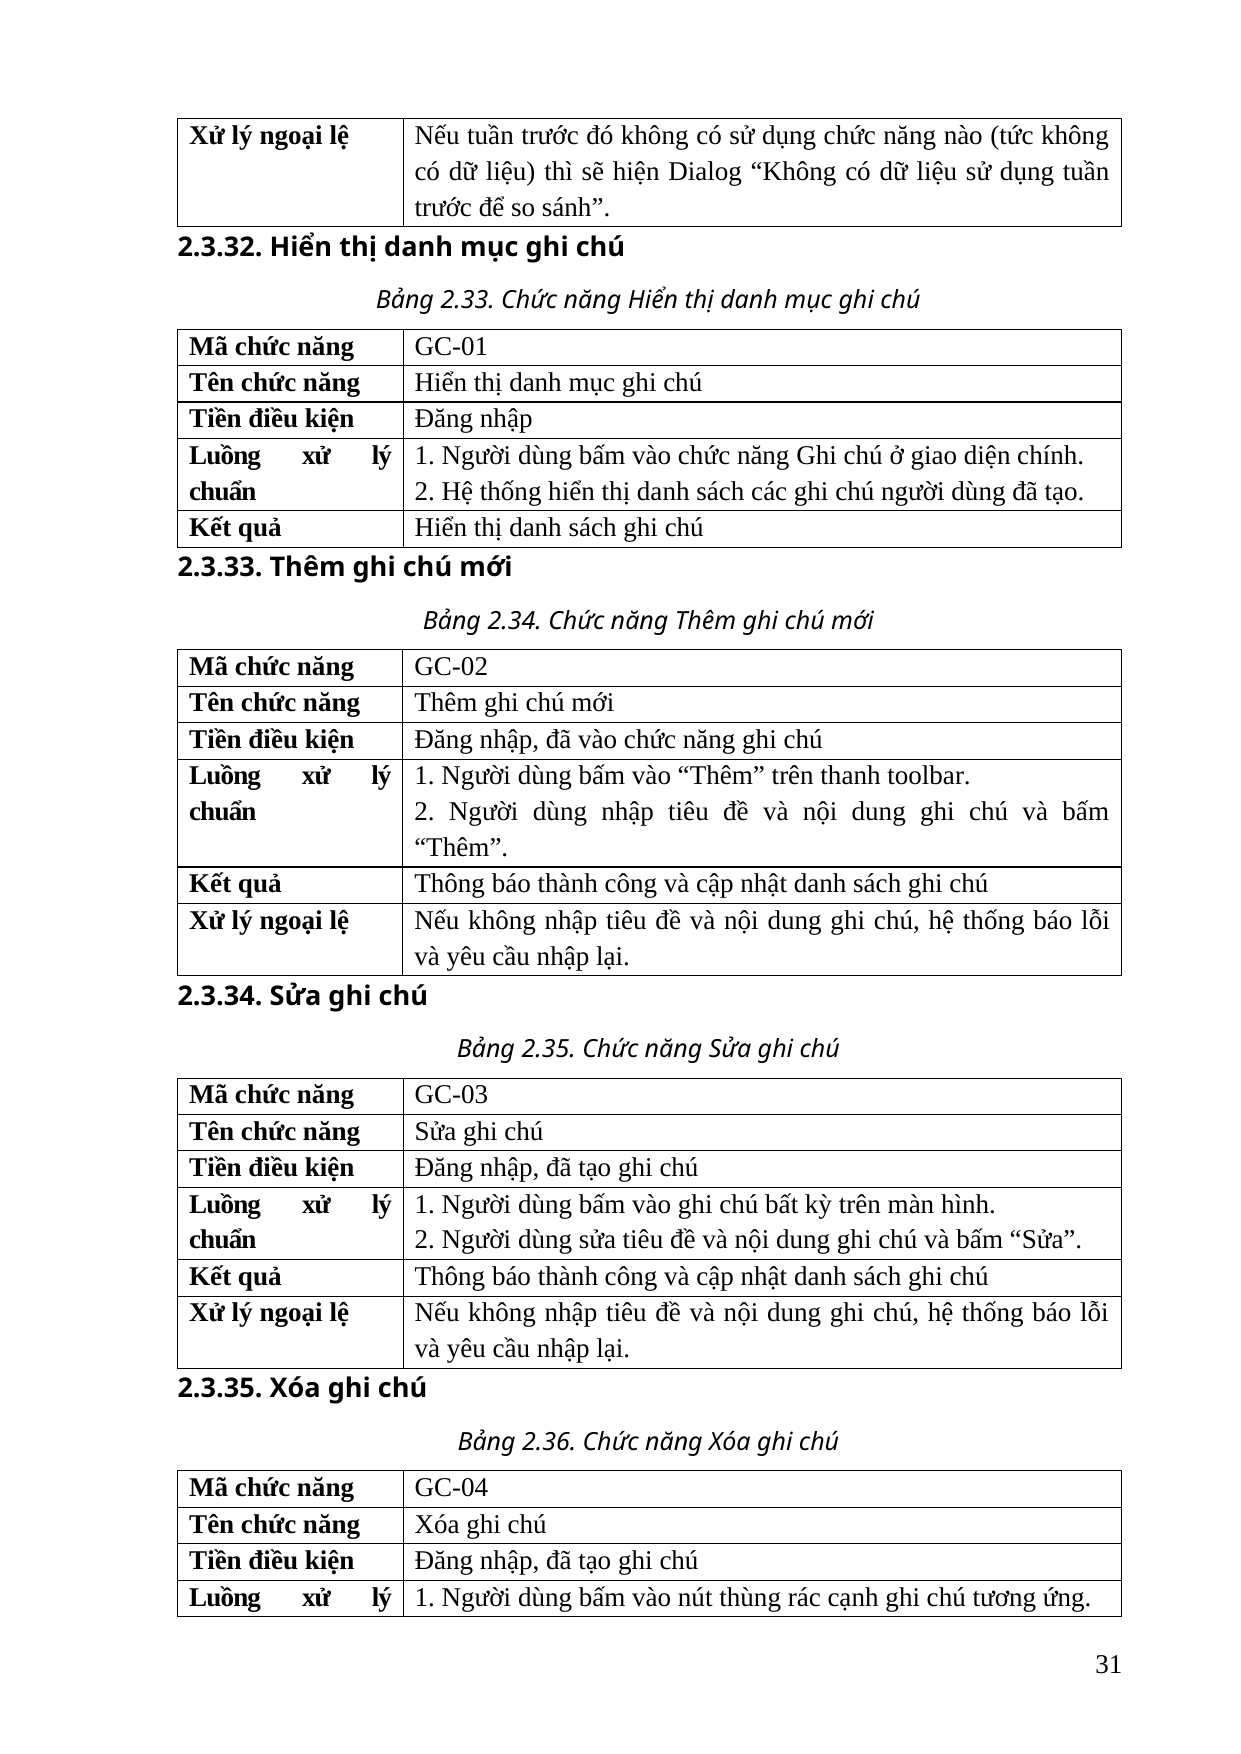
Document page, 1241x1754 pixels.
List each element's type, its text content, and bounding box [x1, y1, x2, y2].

table_cell Nếu tuần trước đó không có sử dụng chức năng nào (tức không có dữ liệu) thì sẽ hiện Dialog “Không có dữ liệu sử dụng tuần trước để so sánh”. [404, 119, 1121, 226]
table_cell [404, 1581, 1121, 1616]
subtitle 2.3.34. Sửa ghi chú [177, 976, 1122, 1013]
table_cell Luồng xử lý chuẩn [178, 1188, 403, 1259]
subtitle 2.3.33. Thêm ghi chú mới [177, 548, 1122, 584]
table_cell Đăng nhập, đã vào chức năng ghi chú [403, 723, 1121, 758]
table_cell Tiền điều kiện [178, 403, 403, 438]
table_cell Nếu không nhập tiêu đề và nội dung ghi chú, hệ thống báo lỗi và yêu cầu nhập lại. [403, 904, 1121, 975]
table_header Mã chức năng [178, 1079, 403, 1114]
table_header Mã chức năng [178, 330, 403, 365]
table_cell Hiển thị danh sách ghi chú [404, 511, 1121, 547]
table_cell 1. Người dùng bấm vào “Thêm” trên thanh toolbar. 2. Người dùng nhập tiêu đề và nội dung ghi chú và bấm “Thêm”. [403, 760, 1121, 866]
table_cell Tên chức năng [178, 1115, 403, 1150]
table_cell Thông báo thành công và cập nhật danh sách ghi chú [403, 868, 1121, 903]
table_header Mã chức năng [178, 1471, 403, 1507]
table_header Mã chức năng [178, 650, 402, 686]
table_cell 1. Người dùng bấm vào ghi chú bất kỳ trên màn hình. 2. Người dùng sửa tiêu đề và nội dung ghi chú và bấm “Sửa”. [404, 1188, 1121, 1259]
table_cell Luồng xử lý chuẩn [178, 1581, 403, 1616]
table_cell Đăng nhập [404, 403, 1121, 438]
table_cell Tên chức năng [178, 687, 402, 722]
table_cell Tiền điều kiện [178, 1544, 403, 1579]
table_cell Tiền điều kiện [178, 723, 402, 758]
table_cell Tên chức năng [178, 1508, 403, 1543]
table_cell Luồng xử lý chuẩn [178, 439, 403, 510]
table_cell Kết quả [178, 868, 402, 903]
table_cell Xử lý ngoại lệ [178, 119, 403, 226]
table_header GC-04 [404, 1471, 1121, 1507]
table_cell Đăng nhập, đã tạo ghi chú [404, 1151, 1121, 1187]
table_cell Thông báo thành công và cập nhật danh sách ghi chú [404, 1260, 1121, 1296]
table_cell Sửa ghi chú [404, 1115, 1121, 1150]
table_header GC-02 [403, 650, 1121, 686]
table_cell Xử lý ngoại lệ [178, 1297, 403, 1368]
table_cell Tên chức năng [178, 366, 403, 401]
table_cell 1. Người dùng bấm vào chức năng Ghi chú ở giao diện chính. 2. Hệ thống hiển thị danh sách các ghi chú người dùng đã tạo. [404, 439, 1121, 510]
table_cell Tiền điều kiện [178, 1151, 403, 1187]
table_cell Nếu không nhập tiêu đề và nội dung ghi chú, hệ thống báo lỗi và yêu cầu nhập lại. [404, 1297, 1121, 1368]
table_header GC-03 [404, 1079, 1121, 1114]
table_cell Thêm ghi chú mới [403, 687, 1121, 722]
text Bảng 2.36. Chức năng Xóa ghi chú [177, 1424, 1122, 1458]
subtitle 2.3.35. Xóa ghi chú [177, 1369, 1122, 1406]
table_cell Kết quả [178, 1260, 403, 1296]
text Bảng 2.33. Chức năng Hiển thị danh mục ghi chú [177, 282, 1122, 316]
table_cell Đăng nhập, đã tạo ghi chú [404, 1544, 1121, 1579]
table_cell Kết quả [178, 511, 403, 547]
text Bảng 2.34. Chức năng Thêm ghi chú mới [177, 602, 1122, 637]
text Bảng 2.35. Chức năng Sửa ghi chú [177, 1031, 1122, 1065]
table_cell Luồng xử lý chuẩn [178, 760, 402, 866]
table_cell Xử lý ngoại lệ [178, 904, 402, 975]
table_header GC-01 [404, 330, 1121, 365]
subtitle 2.3.32. Hiển thị danh mục ghi chú [177, 227, 1122, 264]
table_cell Hiển thị danh mục ghi chú [404, 366, 1121, 401]
table_cell Xóa ghi chú [404, 1508, 1121, 1543]
